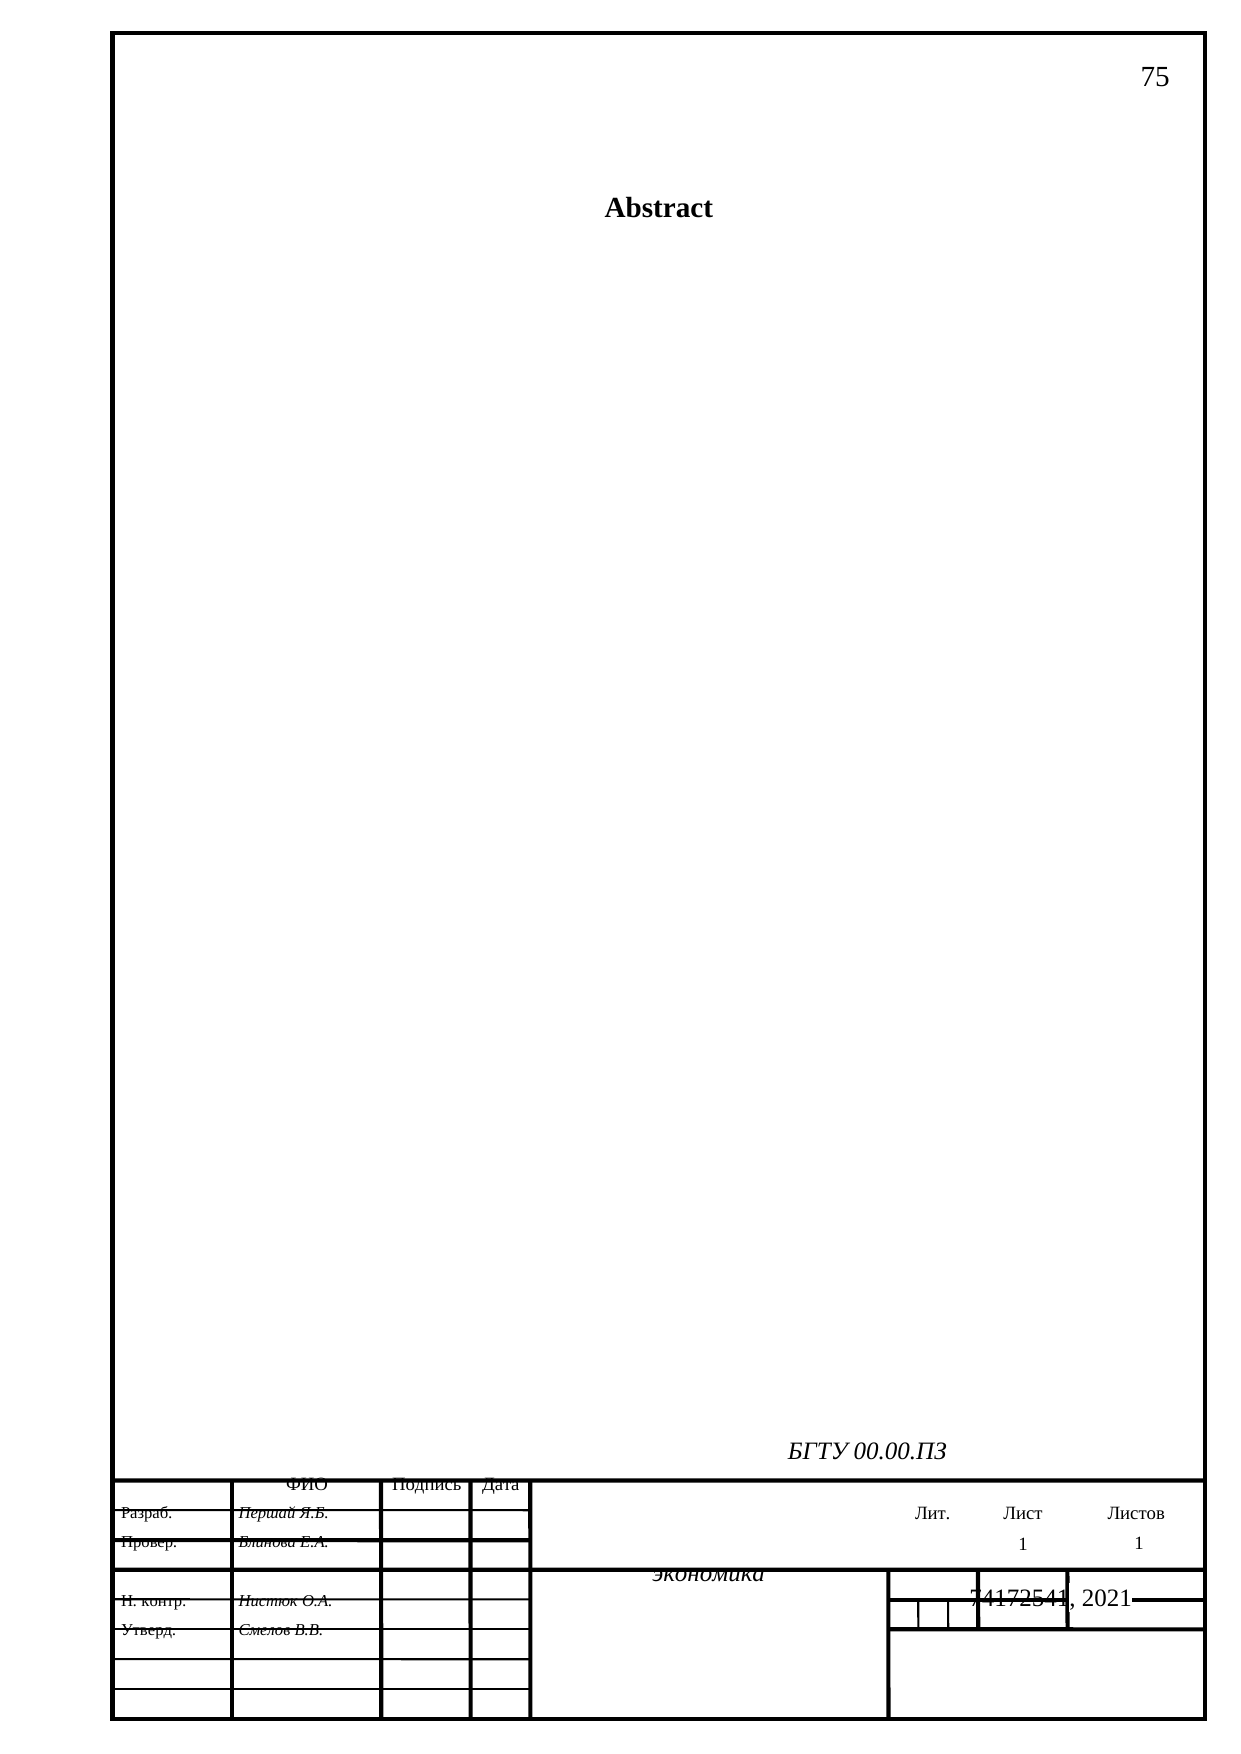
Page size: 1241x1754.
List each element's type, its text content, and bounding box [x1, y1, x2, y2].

subtitle Abstract [136, 190, 1181, 224]
